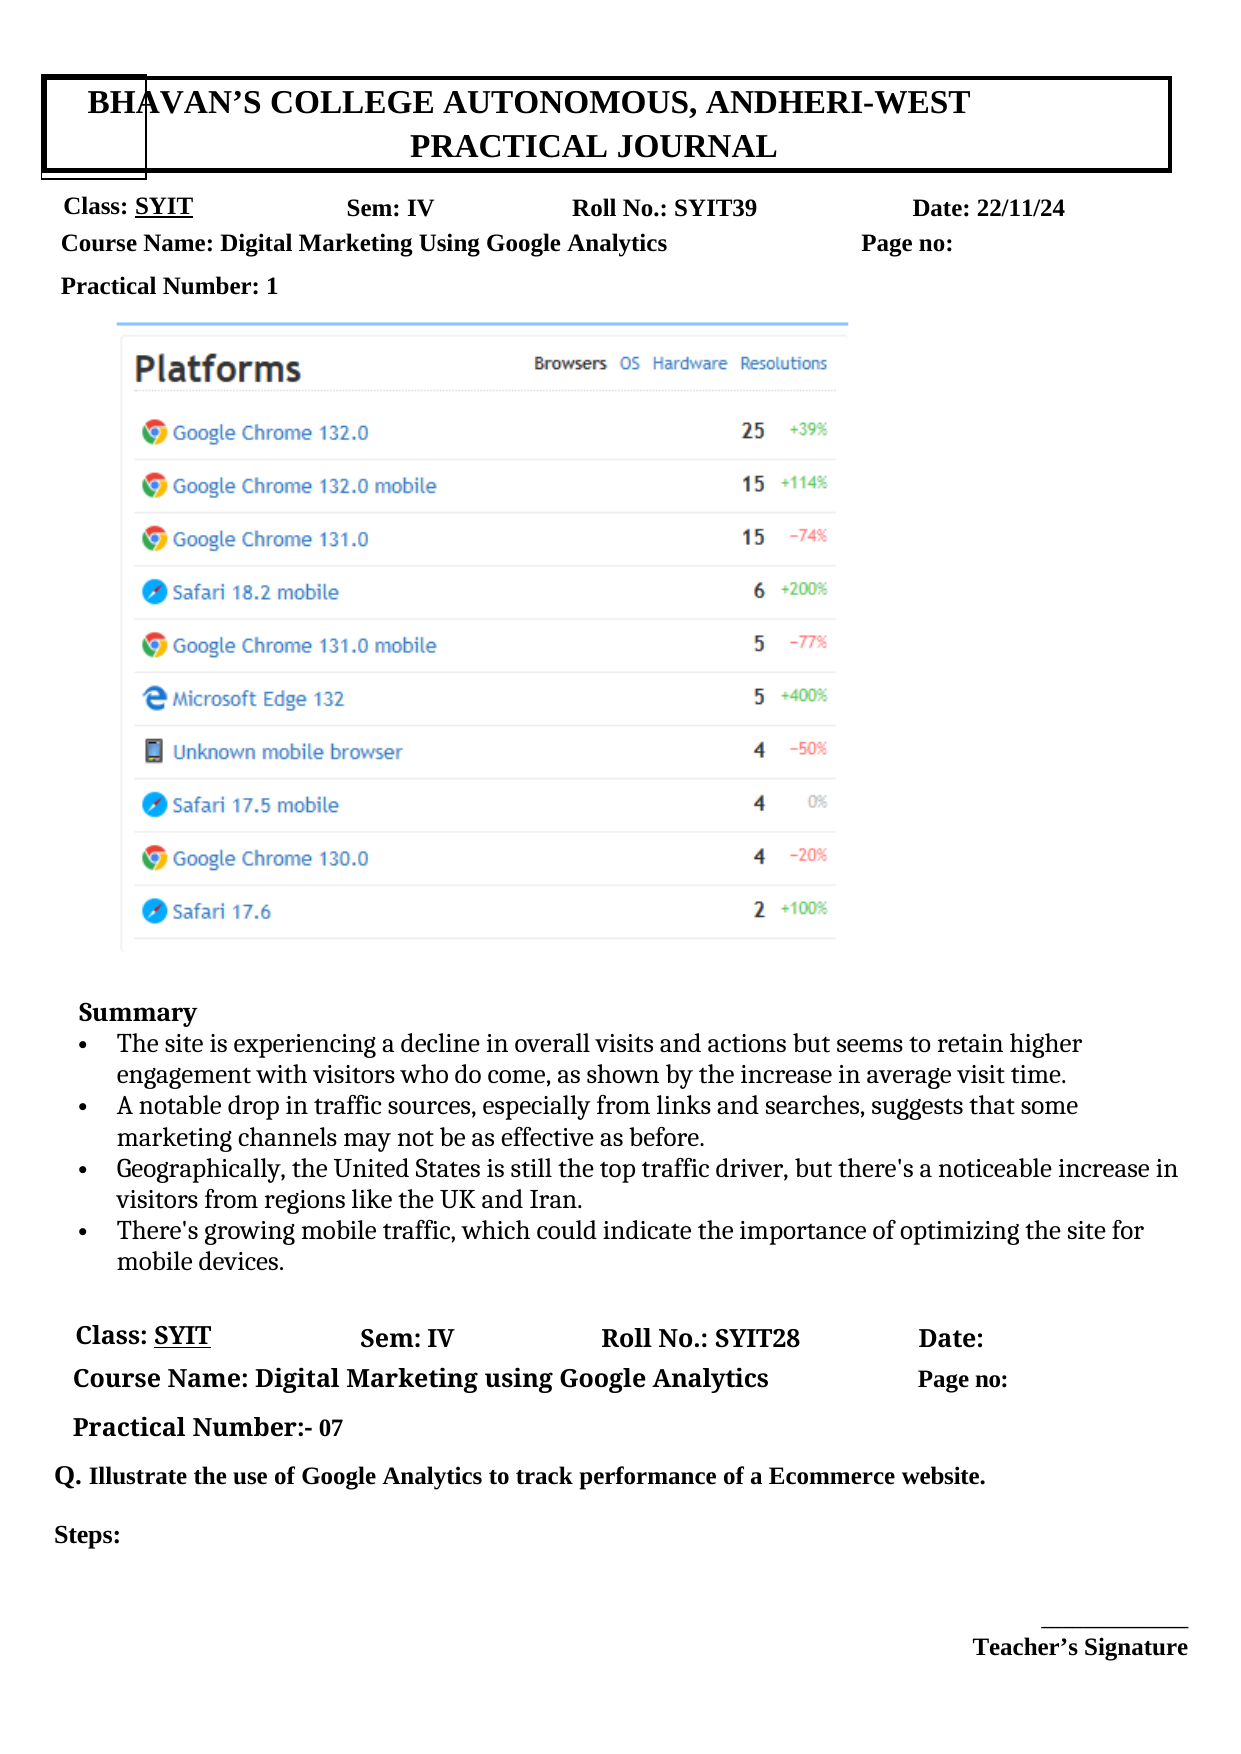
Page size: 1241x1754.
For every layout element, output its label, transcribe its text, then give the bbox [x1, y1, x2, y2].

text Summary [79, 997, 1188, 1028]
list Geographically, the United States is still the top traffic driver, but there's a noticeable increase in visitors from regions like the UK and Iran. [79, 1153, 1188, 1215]
list A notable drop in traffic sources, especially from links and searches, suggests that some marketing channels may not be as effective as before. [79, 1090, 1188, 1153]
text Class: SYIT Sem: IV Roll No.: SYIT28 Date: [75, 1318, 1188, 1354]
picture [116, 318, 861, 966]
text Course Name: Digital Marketing using Google Analytics Page no: [73, 1361, 1188, 1395]
text Q. Illustrate the use of Google Analytics to track performance of a Ecommerce website. [54, 1459, 1188, 1490]
text Practical Number:- 07 [73, 1409, 1188, 1443]
list The site is experiencing a decline in overall visits and actions but seems to retain higher engagement with visitors who do come, as shown by the increase in average visit time. [79, 1028, 1188, 1090]
text Steps: [54, 1519, 1188, 1549]
list There's growing mobile traffic, which could indicate the importance of optimizing the site for mobile devices. [79, 1215, 1188, 1277]
